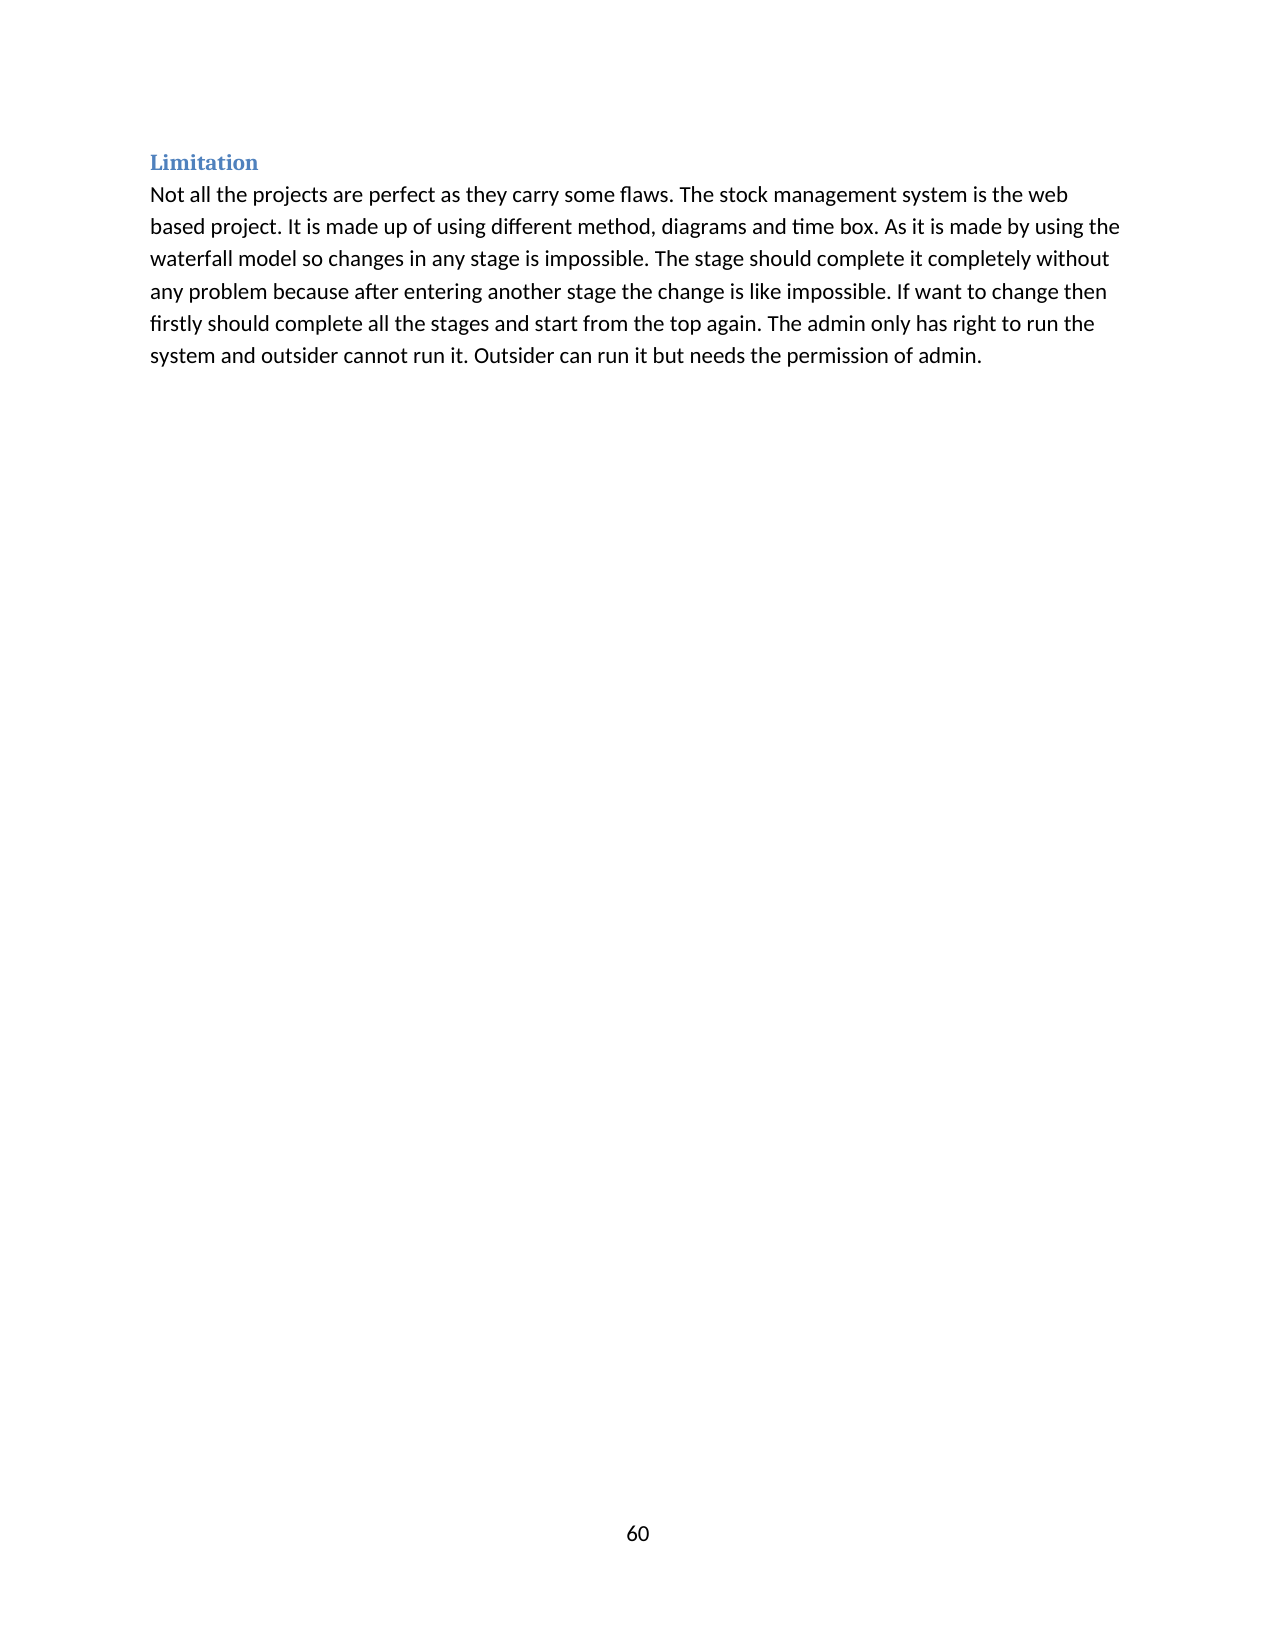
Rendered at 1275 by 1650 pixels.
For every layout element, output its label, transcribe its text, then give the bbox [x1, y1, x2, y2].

subtitle Limitation [150, 150, 1125, 176]
text Not all the projects are perfect as they carry some flaws. The stock management system is the web based project. It is made up of using different method, diagrams and time box. As it is made by using the waterfall model so changes in any stage is impossible. The stage should complete it completely without any problem because after entering another stage the change is like impossible. If want to change then firstly should complete all the stages and start from the top again. The admin only has right to run the system and outsider cannot run it. Outsider can run it but needs the permission of admin. [150, 180, 1125, 369]
